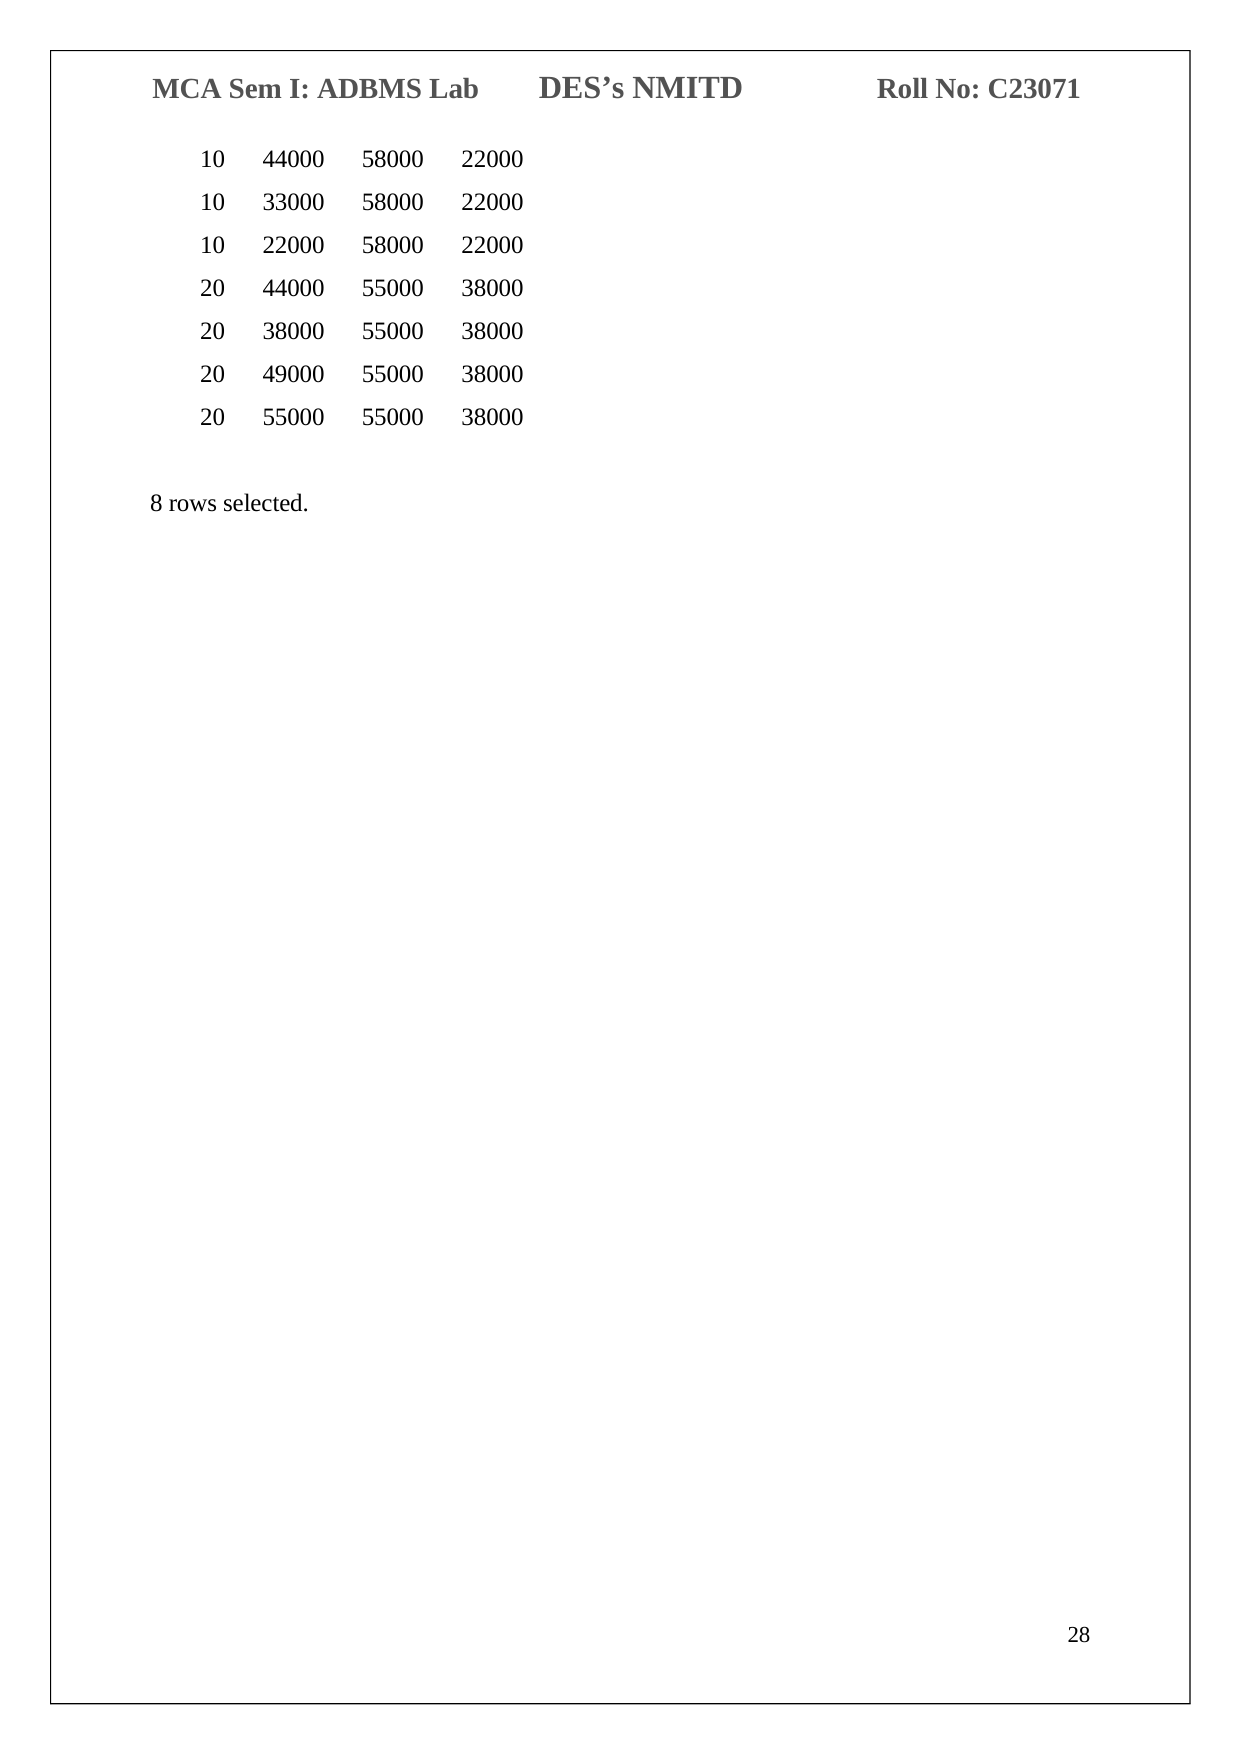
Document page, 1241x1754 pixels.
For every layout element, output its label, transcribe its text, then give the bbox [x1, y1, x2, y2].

text 10 44000 58000 22000 [200, 144, 525, 173]
text 10 33000 58000 22000 [200, 187, 525, 216]
text 8 rows selected. [150, 489, 310, 517]
text 20 49000 55000 38000 [200, 359, 525, 388]
text 20 44000 55000 38000 [200, 273, 525, 302]
text 10 22000 58000 22000 [200, 231, 525, 259]
text 28 [1067, 1621, 1091, 1648]
text 20 38000 55000 38000 [200, 317, 525, 345]
text 20 55000 55000 38000 [200, 402, 525, 431]
text MCA Sem I: ADBMS Lab DES’s NMITD Roll No: C23071 [152, 68, 1091, 106]
